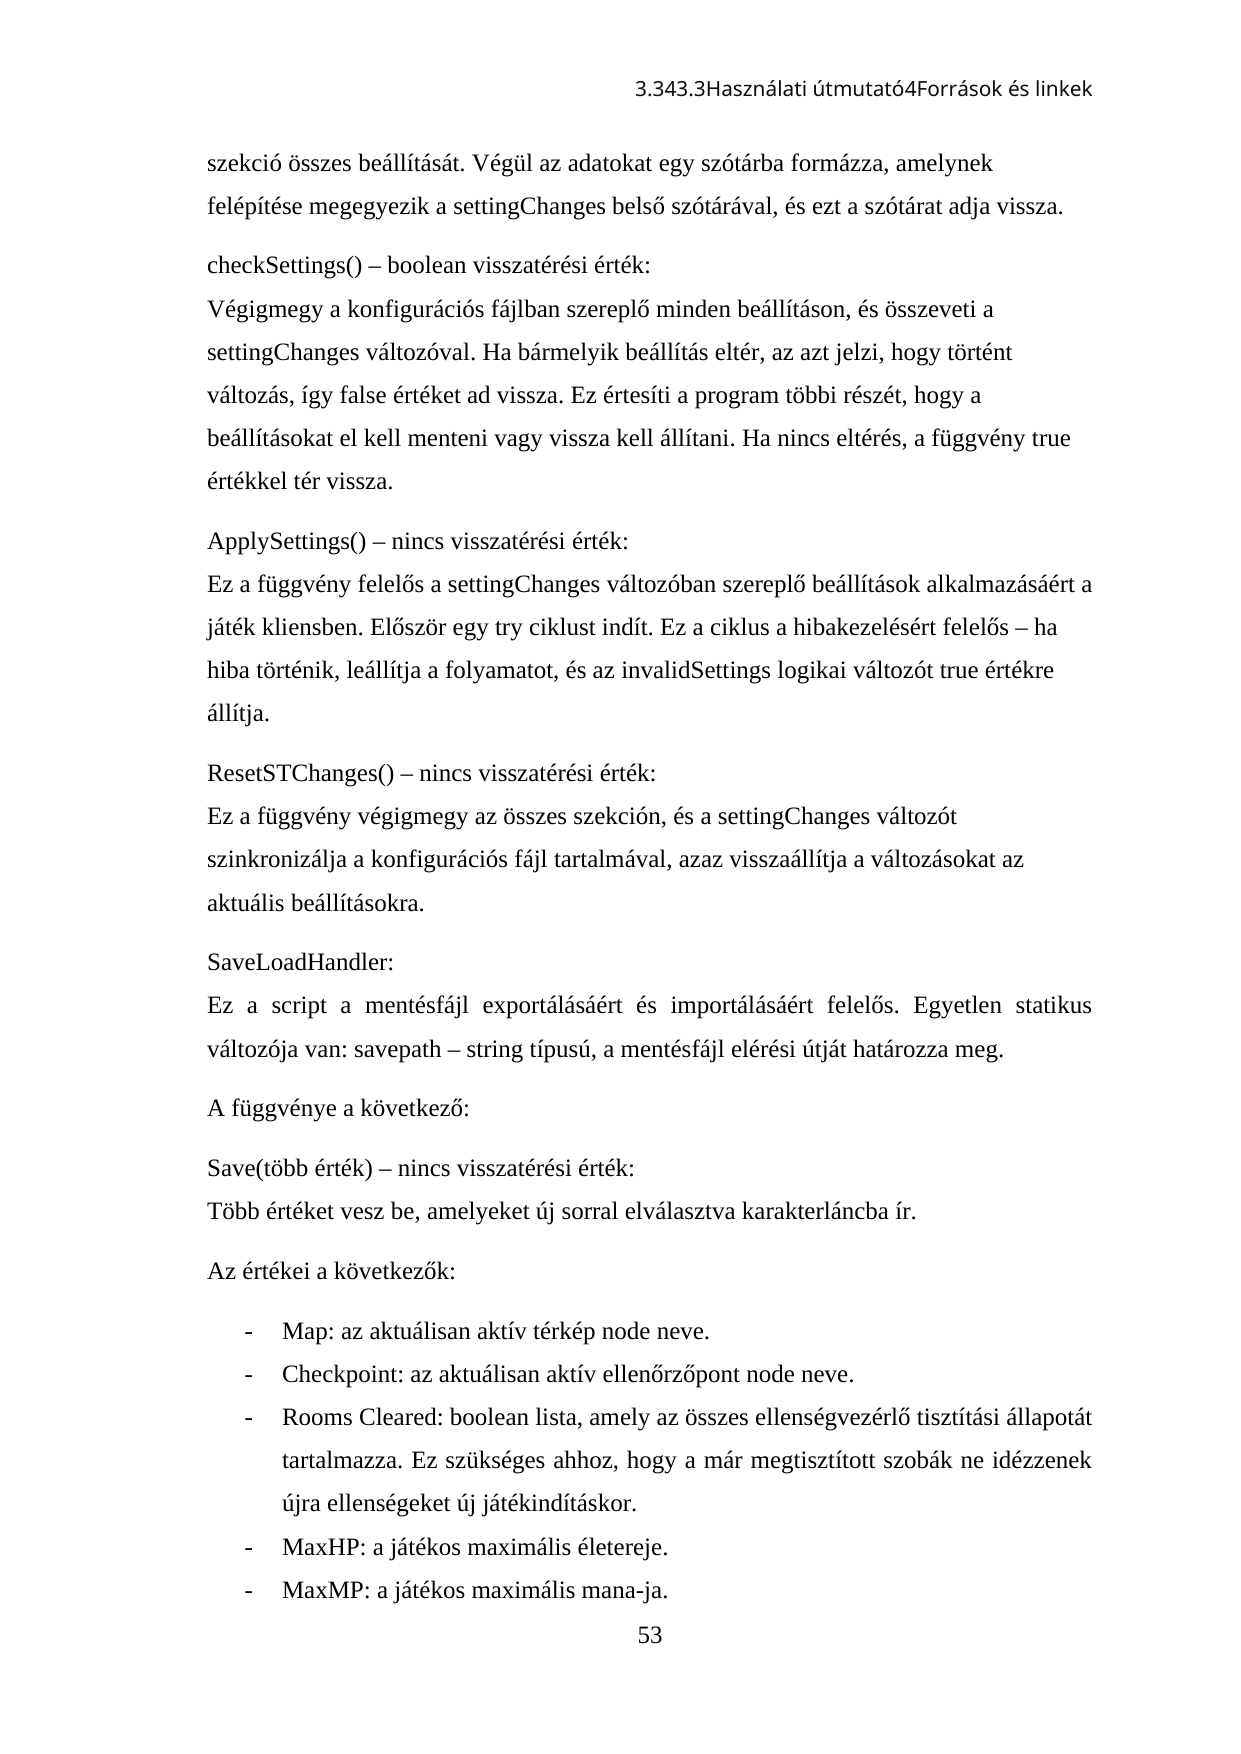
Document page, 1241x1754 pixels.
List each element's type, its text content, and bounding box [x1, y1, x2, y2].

list MaxHP: a játékos maximális életereje. [244, 1532, 1092, 1560]
list MaxMP: a játékos maximális mana-ja. [244, 1575, 1092, 1603]
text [207, 148, 1092, 219]
list Checkpoint: az aktuálisan aktív ellenőrzőpont node neve. [244, 1359, 1092, 1388]
text ResetSTChanges() – nincs visszatérési érték: Ez a függvény végigmegy az összes szekción, és a settingChanges változót szinkronizálja a konfigurációs fájl tartalmával, azaz visszaállítja a változásokat az aktuális beállításokra. [207, 758, 1092, 916]
text Az értékei a következők: [207, 1256, 1092, 1285]
text Save(több érték) – nincs visszatérési érték: Több értéket vesz be, amelyeket új sorral elválasztva karakterláncba ír. [207, 1153, 1092, 1225]
text ApplySettings() – nincs visszatérési érték: Ez a függvény felelős a settingChanges változóban szereplő beállítások alkalmazásáért a játék kliensben. Először egy try ciklust indít. Ez a ciklus a hibakezelésért felelős – ha hiba történik, leállítja a folyamatot, és az invalidSettings logikai változót true értékre állítja. [207, 526, 1092, 727]
list Rooms Cleared: boolean lista, amely az összes ellenségvezérlő tisztítási állapotát tartalmazza. Ez szükséges ahhoz, hogy a már megtisztított szobák ne idézzenek újra ellenségeket új játékindításkor. [244, 1402, 1092, 1517]
text A függvénye a következő: [207, 1093, 1092, 1122]
text checkSettings() – boolean visszatérési érték: Végigmegy a konfigurációs fájlban szereplő minden beállításon, és összeveti a settingChanges változóval. Ha bármelyik beállítás eltér, az azt jelzi, hogy történt változás, így false értéket ad vissza. Ez értesíti a program többi részét, hogy a beállításokat el kell menteni vagy vissza kell állítani. Ha nincs eltérés, a függvény true értékkel tér vissza. [207, 251, 1092, 495]
list Map: az aktuálisan aktív térkép node neve. [244, 1316, 1092, 1345]
text SaveLoadHandler: Ez a script a mentésfájl exportálásáért és importálásáért felelős. Egyetlen statikus változója van: savepath – string típusú, a mentésfájl elérési útját határozza meg. [207, 947, 1092, 1062]
